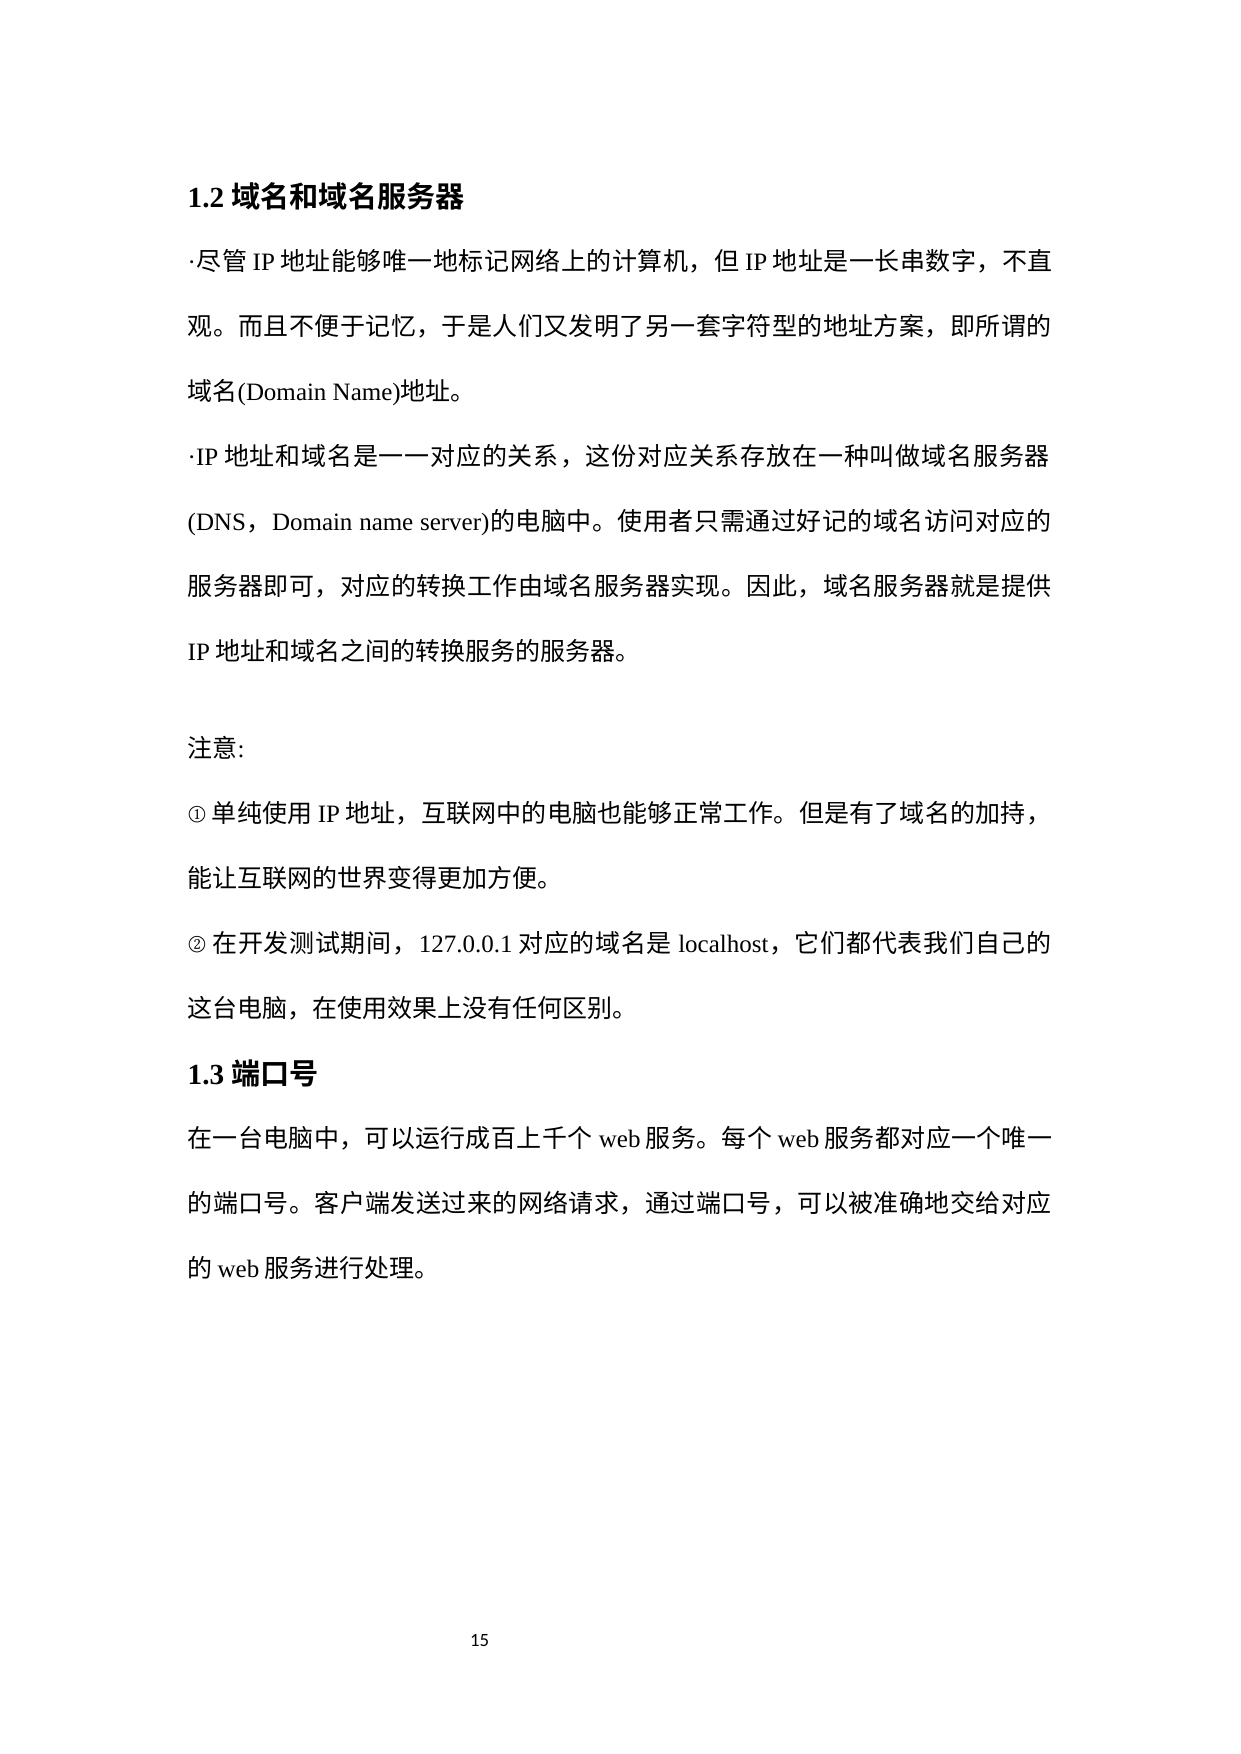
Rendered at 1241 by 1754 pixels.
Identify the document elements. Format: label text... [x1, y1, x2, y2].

text 在一台电脑中，可以运行成百上千个web服务。每个web服务都对应一个唯一的端口号。客户端发送过来的网络请求，通过端口号，可以被准确地交给对应的web服务进行处理。 [187, 1104, 1053, 1299]
text 1.2 域名和域名服务器 [187, 162, 1053, 227]
text 1.3 端口号 [187, 1039, 1053, 1104]
text ·尽管IP地址能够唯一地标记网络上的计算机，但IP地址是一长串数字，不直观。而且不便于记忆，于是人们又发明了另一套字符型的地址方案，即所谓的域名(Domain Name)地址。 [187, 227, 1053, 422]
text ①单纯使用IP地址，互联网中的电脑也能够正常工作。但是有了域名的加持，能让互联网的世界变得更加方便。 [187, 779, 1053, 909]
text 注意: [187, 714, 1053, 779]
text ②在开发测试期间，127.0.0.1对应的域名是localhost，它们都代表我们自己的这台电脑，在使用效果上没有任何区别。 [187, 909, 1053, 1039]
text ·IP地址和域名是一一对应的关系，这份对应关系存放在一种叫做域名服务器(DNS，Domain name server)的电脑中。使用者只需通过好记的域名访问对应的服务器即可，对应的转换工作由域名服务器实现。因此，域名服务器就是提供IР地址和域名之间的转换服务的服务器。 [187, 422, 1053, 682]
